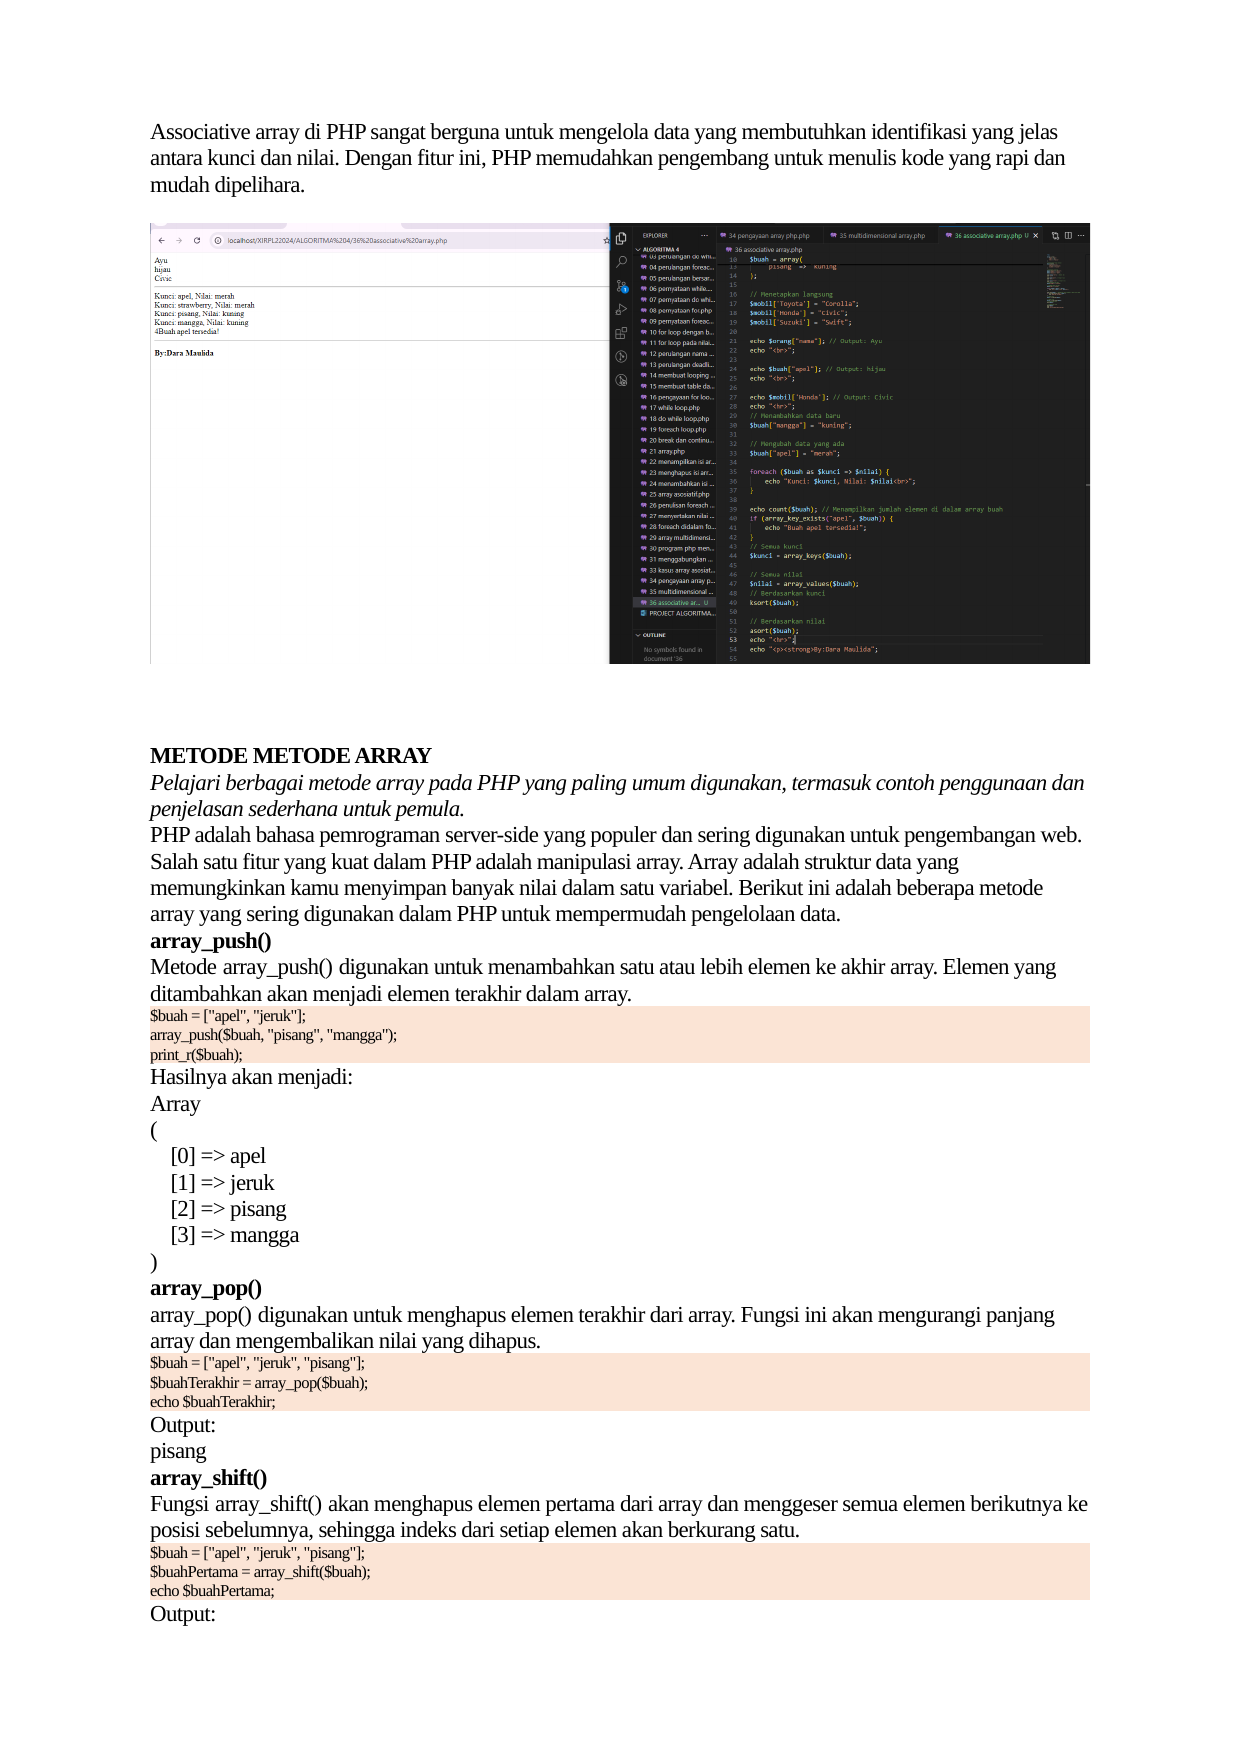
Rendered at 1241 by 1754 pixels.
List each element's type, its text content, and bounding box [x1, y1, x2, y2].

text echo $buahPertama; [150, 1581, 1090, 1600]
text array_pop() [150, 1274, 1090, 1301]
text array_push($buah, "pisang", "mangga"); [150, 1025, 1090, 1044]
text Metode array_push() digunakan untuk menambahkan satu atau lebih elemen ke akhir array. Elemen yang ditambahkan akan menjadi elemen terakhir dalam array. [150, 953, 1090, 1006]
text $buahPertama = array_shift($buah); [150, 1562, 1090, 1581]
text array_push() [150, 927, 1090, 953]
text pisang [150, 1437, 1090, 1463]
text $buahTerakhir = array_pop($buah); [150, 1372, 1090, 1392]
text $buah = ["apel", "jeruk", "pisang"]; [150, 1353, 1090, 1372]
text echo $buahTerakhir; [150, 1392, 1090, 1411]
text [0] => apel [150, 1142, 1090, 1169]
text Fungsi array_shift() akan menghapus elemen pertama dari array dan menggeser semua elemen berikutnya ke posisi sebelumnya, sehingga indeks dari setiap elemen akan berkurang satu. [150, 1490, 1090, 1543]
text array_shift() [150, 1463, 1090, 1490]
text [2] => pisang [150, 1195, 1090, 1222]
text Associative array di PHP sangat berguna untuk mengelola data yang membutuhkan identifikasi yang jelas antara kunci dan nilai. Dengan fitur ini, PHP memudahkan pengembang untuk menulis kode yang rapi dan mudah dipelihara. [150, 118, 1090, 197]
text [3] => mangga [150, 1222, 1090, 1248]
text Array [150, 1090, 1090, 1116]
text Hasilnya akan menjadi: [150, 1063, 1090, 1090]
text $buah = ["apel", "jeruk"]; [150, 1006, 1090, 1025]
text Pelajari berbagai metode array pada PHP yang paling umum digunakan, termasuk contoh penggunaan dan penjelasan sederhana untuk pemula. [150, 769, 1090, 821]
text Output: [150, 1600, 1090, 1626]
text array_pop() digunakan untuk menghapus elemen terakhir dari array. Fungsi ini akan mengurangi panjang array dan mengembalikan nilai yang dihapus. [150, 1301, 1090, 1353]
text $buah = ["apel", "jeruk", "pisang"]; [150, 1543, 1090, 1562]
text Output: [150, 1411, 1090, 1437]
text [1] => jeruk [150, 1169, 1090, 1195]
text ) [150, 1248, 1090, 1274]
text METODE METODE ARRAY [150, 742, 1090, 769]
picture [150, 223, 1091, 664]
text PHP adalah bahasa pemrograman server-side yang populer dan sering digunakan untuk pengembangan web. Salah satu fitur yang kuat dalam PHP adalah manipulasi array. Array adalah struktur data yang memungkinkan kamu menyimpan banyak nilai dalam satu variabel. Berikut ini adalah beberapa metode array yang sering digunakan dalam PHP untuk mempermudah pengelolaan data. [150, 821, 1090, 927]
text ( [150, 1116, 1090, 1142]
text print_r($buah); [150, 1044, 1090, 1063]
